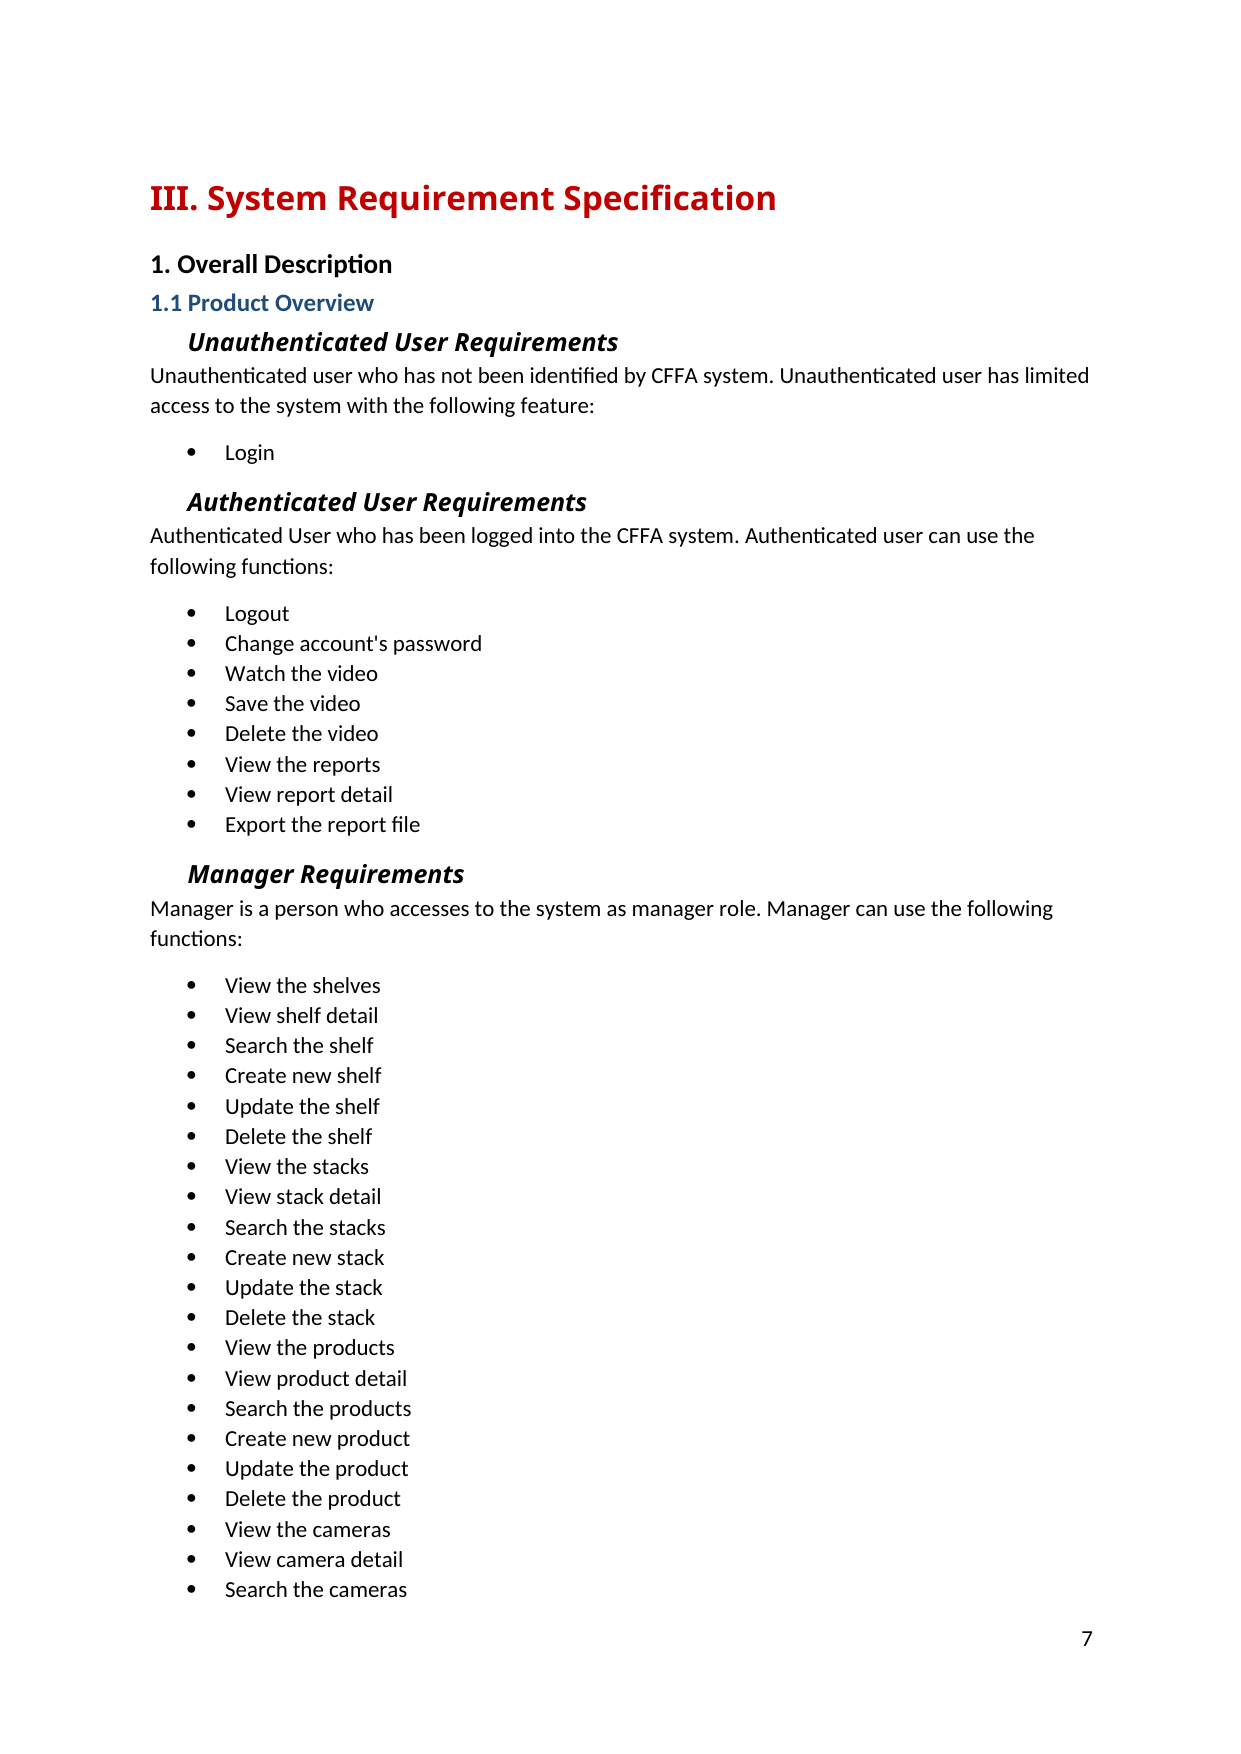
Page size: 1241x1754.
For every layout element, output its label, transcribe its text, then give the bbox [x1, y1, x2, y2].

list View product detail [187, 1364, 1093, 1392]
list Update the stack [187, 1273, 1093, 1301]
list Create new stack [187, 1243, 1093, 1271]
list Export the report file [187, 810, 1093, 838]
subtitle 1. Overall Description [150, 247, 1093, 280]
list View the shelves [187, 971, 1093, 999]
list Save the video [187, 689, 1093, 717]
list View shelf detail [187, 1001, 1093, 1029]
subtitle III. System Requirement Specification [150, 175, 1093, 220]
subtitle Authenticated User Requirements [150, 485, 1093, 519]
subtitle Unauthenticated User Requirements [150, 324, 1093, 358]
list Delete the video [187, 719, 1093, 748]
text Manager is a person who accesses to the system as manager role. Manager can use the following functions: [150, 894, 1093, 952]
text Authenticated User who has been logged into the CFFA system. Authenticated user can use the following functions: [150, 522, 1093, 580]
list Change account's password [187, 629, 1093, 657]
list Create new product [187, 1424, 1093, 1452]
list Watch the video [187, 659, 1093, 687]
list View the products [187, 1333, 1093, 1361]
list View camera detail [187, 1545, 1093, 1573]
list Search the products [187, 1394, 1093, 1422]
list Delete the shelf [187, 1122, 1093, 1150]
list View the cameras [187, 1515, 1093, 1543]
list Delete the stack [187, 1303, 1093, 1331]
list Update the product [187, 1454, 1093, 1482]
list Delete the product [187, 1484, 1093, 1512]
list Search the stacks [187, 1213, 1093, 1241]
list View the reports [187, 750, 1093, 778]
text Unauthenticated user who has not been identified by CFFA system. Unauthenticated user has limited access to the system with the following feature: [150, 361, 1093, 419]
list Create new shelf [187, 1062, 1093, 1089]
subtitle Manager Requirements [150, 857, 1093, 891]
list Search the cameras [187, 1575, 1093, 1603]
list Login [187, 438, 1093, 466]
list Logout [187, 599, 1093, 627]
list Update the shelf [187, 1092, 1093, 1120]
list View report detail [187, 780, 1093, 808]
subtitle 1.1 Product Overview [150, 287, 1093, 318]
list Search the shelf [187, 1031, 1093, 1059]
list View the stacks [187, 1152, 1093, 1180]
list View stack detail [187, 1182, 1093, 1210]
